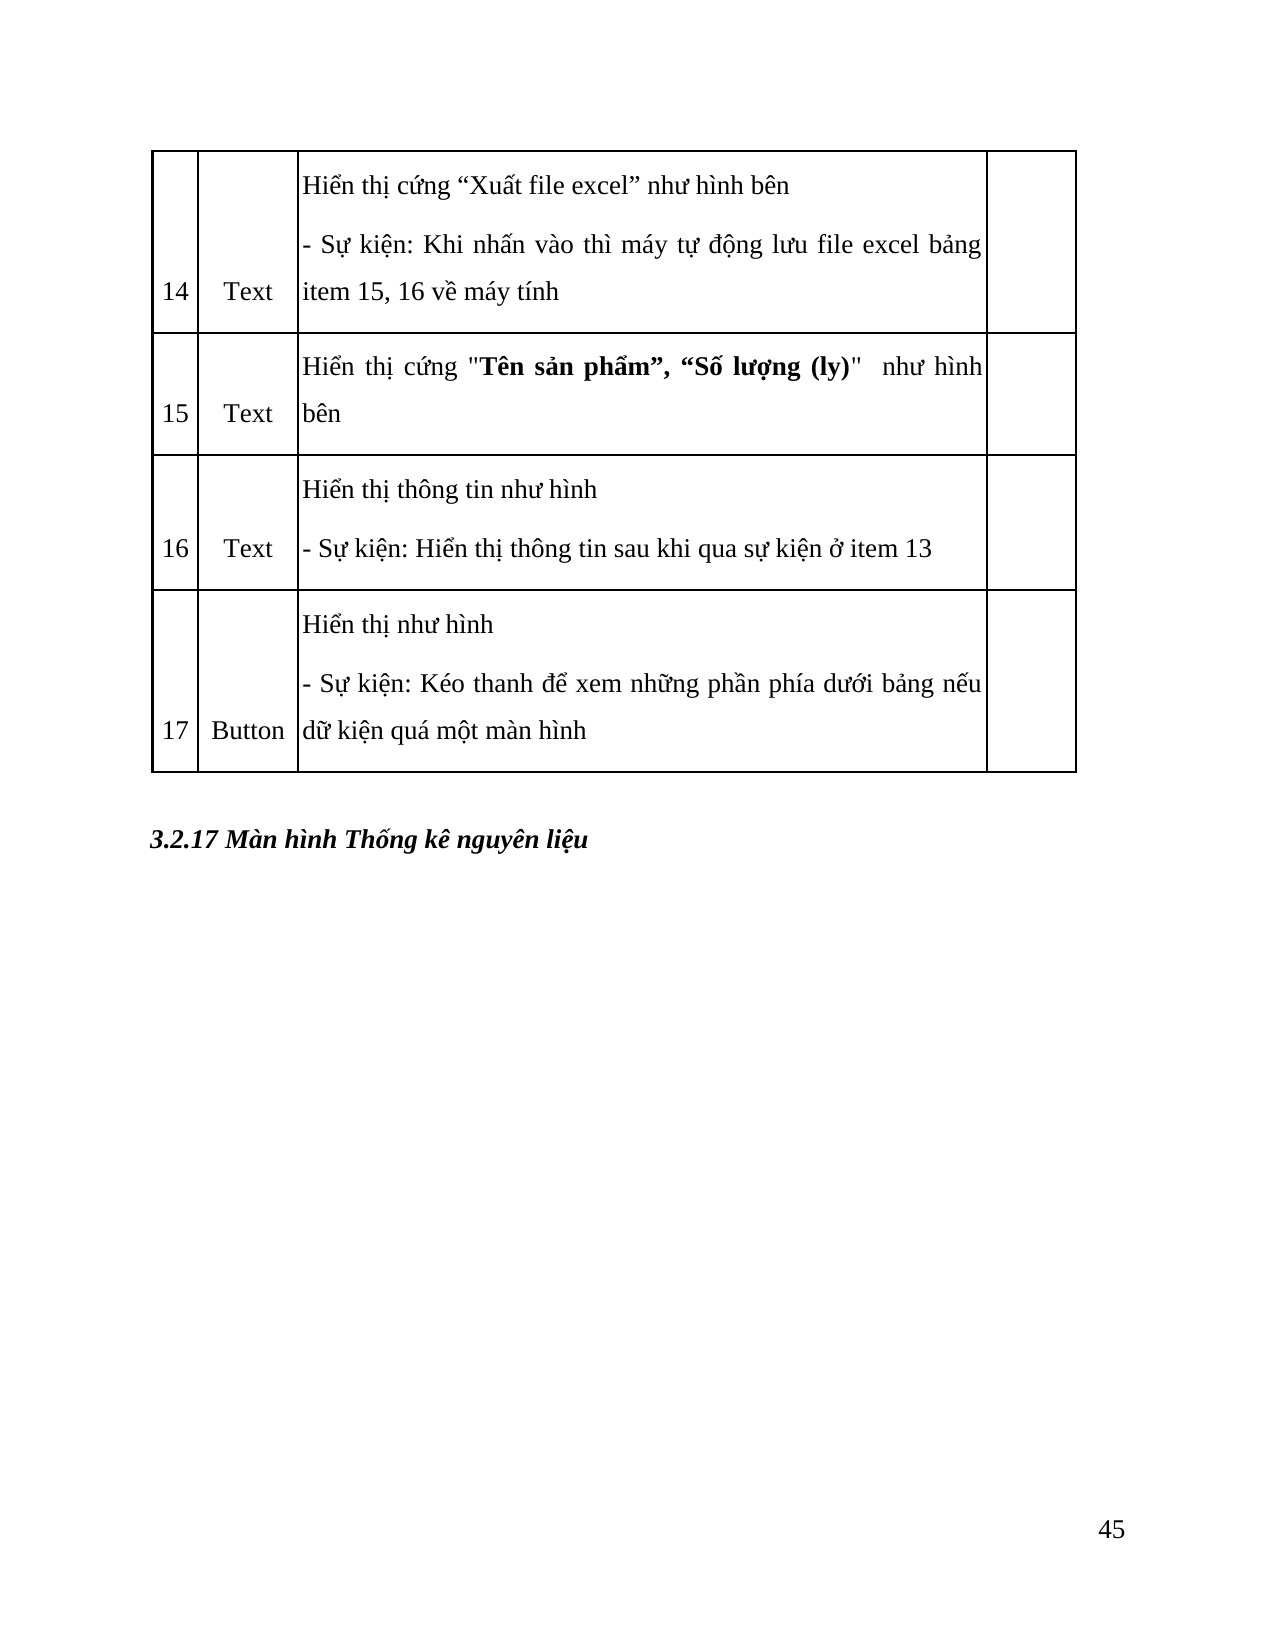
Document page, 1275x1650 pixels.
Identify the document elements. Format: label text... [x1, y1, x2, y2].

table_cell [988, 334, 1075, 454]
table_cell Hiển thị cứng “Xuất file excel” như hình bên - Sự kiện: Khi nhấn vào thì máy tự động lưu file excel bảng item 15, 16 về máy tính [299, 152, 986, 332]
table_cell [988, 591, 1075, 771]
table_cell [988, 152, 1075, 332]
table_cell [988, 456, 1075, 589]
table_cell Text [199, 152, 297, 332]
table_cell 14 [154, 152, 197, 332]
table_cell Text [199, 456, 297, 589]
table_cell Hiển thị thông tin như hình - Sự kiện: Hiển thị thông tin sau khi qua sự kiện ở item 13 [299, 456, 986, 589]
table_cell Button [199, 591, 297, 771]
table_cell 16 [154, 456, 197, 589]
table_cell Text [199, 334, 297, 454]
table_cell 15 [154, 334, 197, 454]
subtitle Màn hình Thống kê nguyên liệu [150, 823, 1125, 854]
table_cell Hiển thị cứng "Tên sản phẩm”, “Số lượng (ly)" như hình bên [299, 334, 986, 454]
table_cell Hiển thị như hình - Sự kiện: Kéo thanh để xem những phần phía dưới bảng nếu dữ kiện quá một màn hình [299, 591, 986, 771]
table_cell 17 [154, 591, 197, 771]
